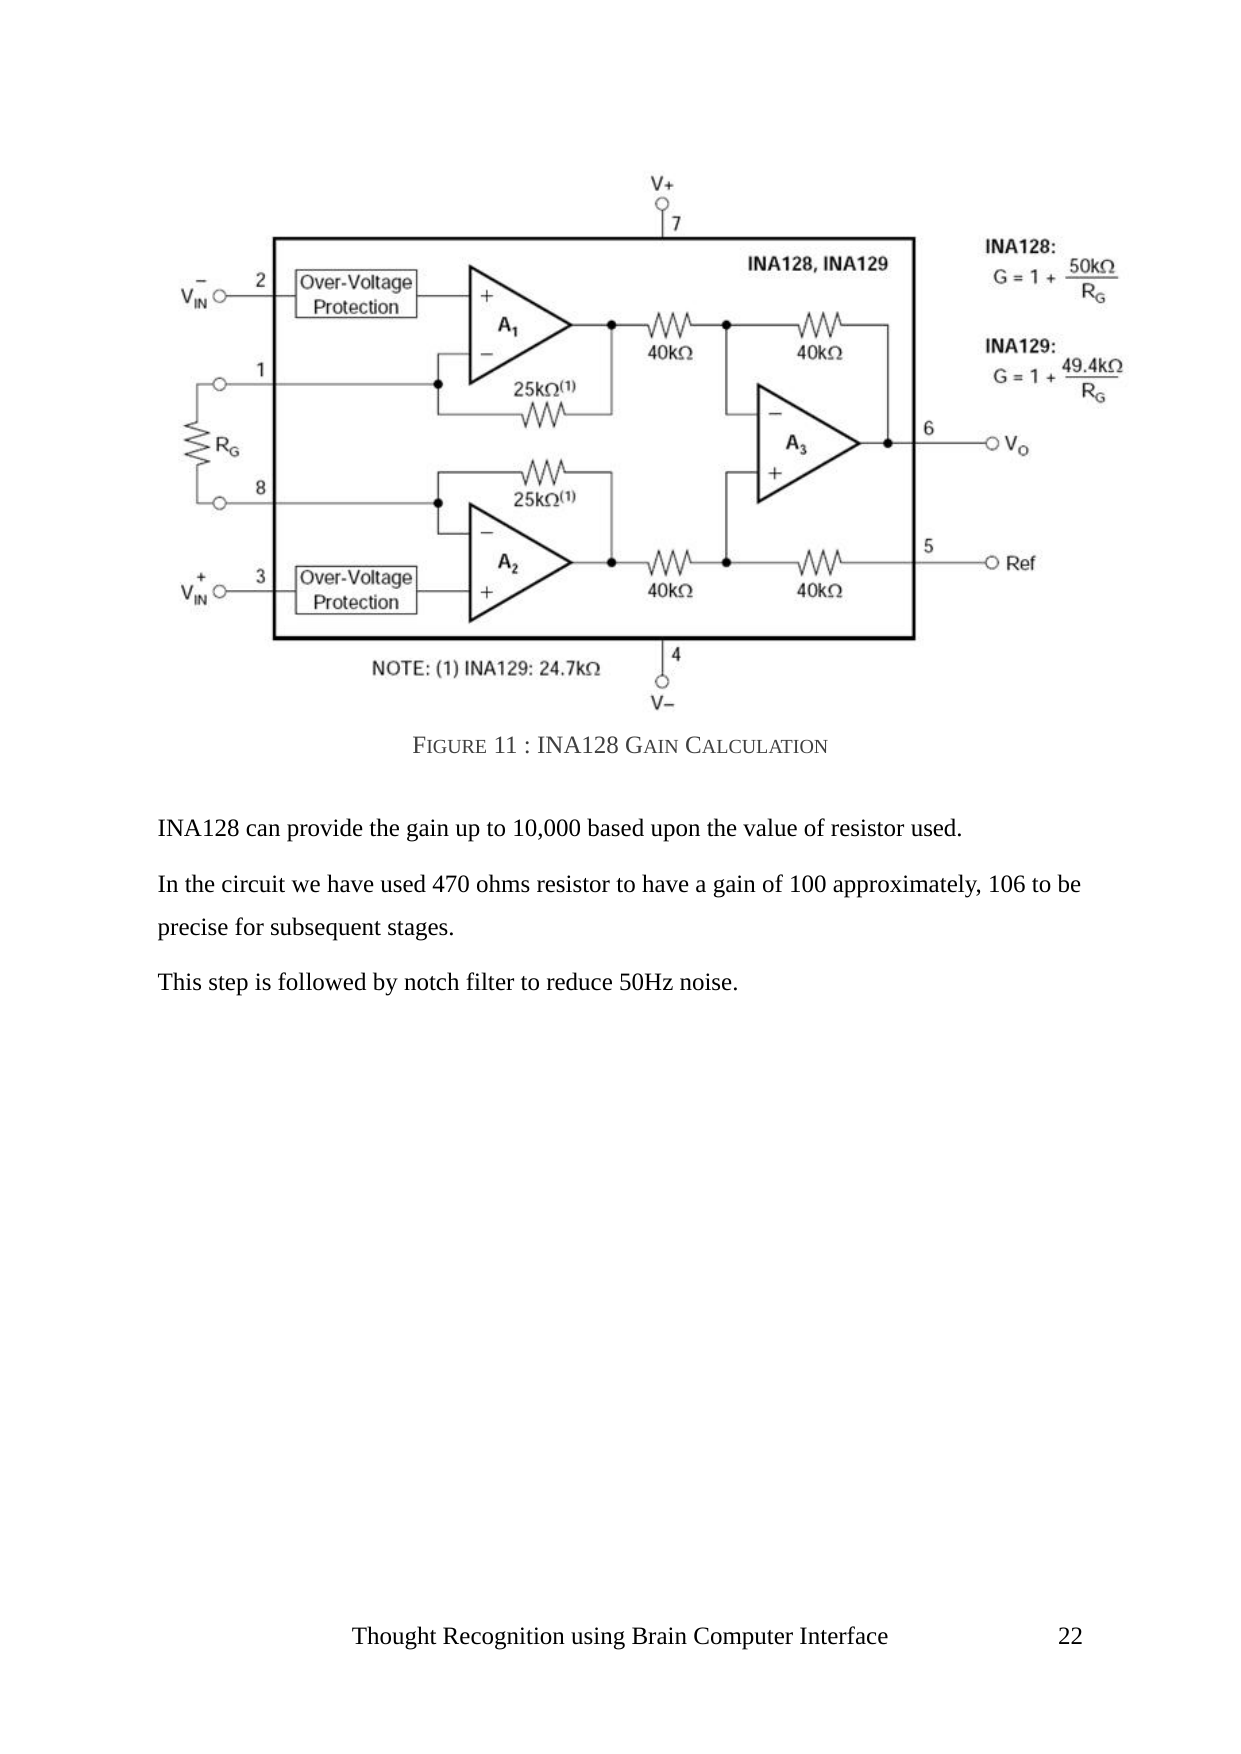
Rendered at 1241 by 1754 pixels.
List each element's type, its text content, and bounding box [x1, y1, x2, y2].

text This step is followed by notch filter to reduce 50Hz noise. [157, 967, 1083, 996]
text INA128 can provide the gain up to 10,000 based upon the value of resistor used. [157, 813, 1083, 842]
text In the circuit we have used 470 ohms resistor to have a gain of 100 approximately, 106 to be precise for subsequent stages. [157, 869, 1083, 941]
text Figure : INA128 Gain Calculation [157, 731, 1083, 759]
picture [157, 150, 1133, 719]
